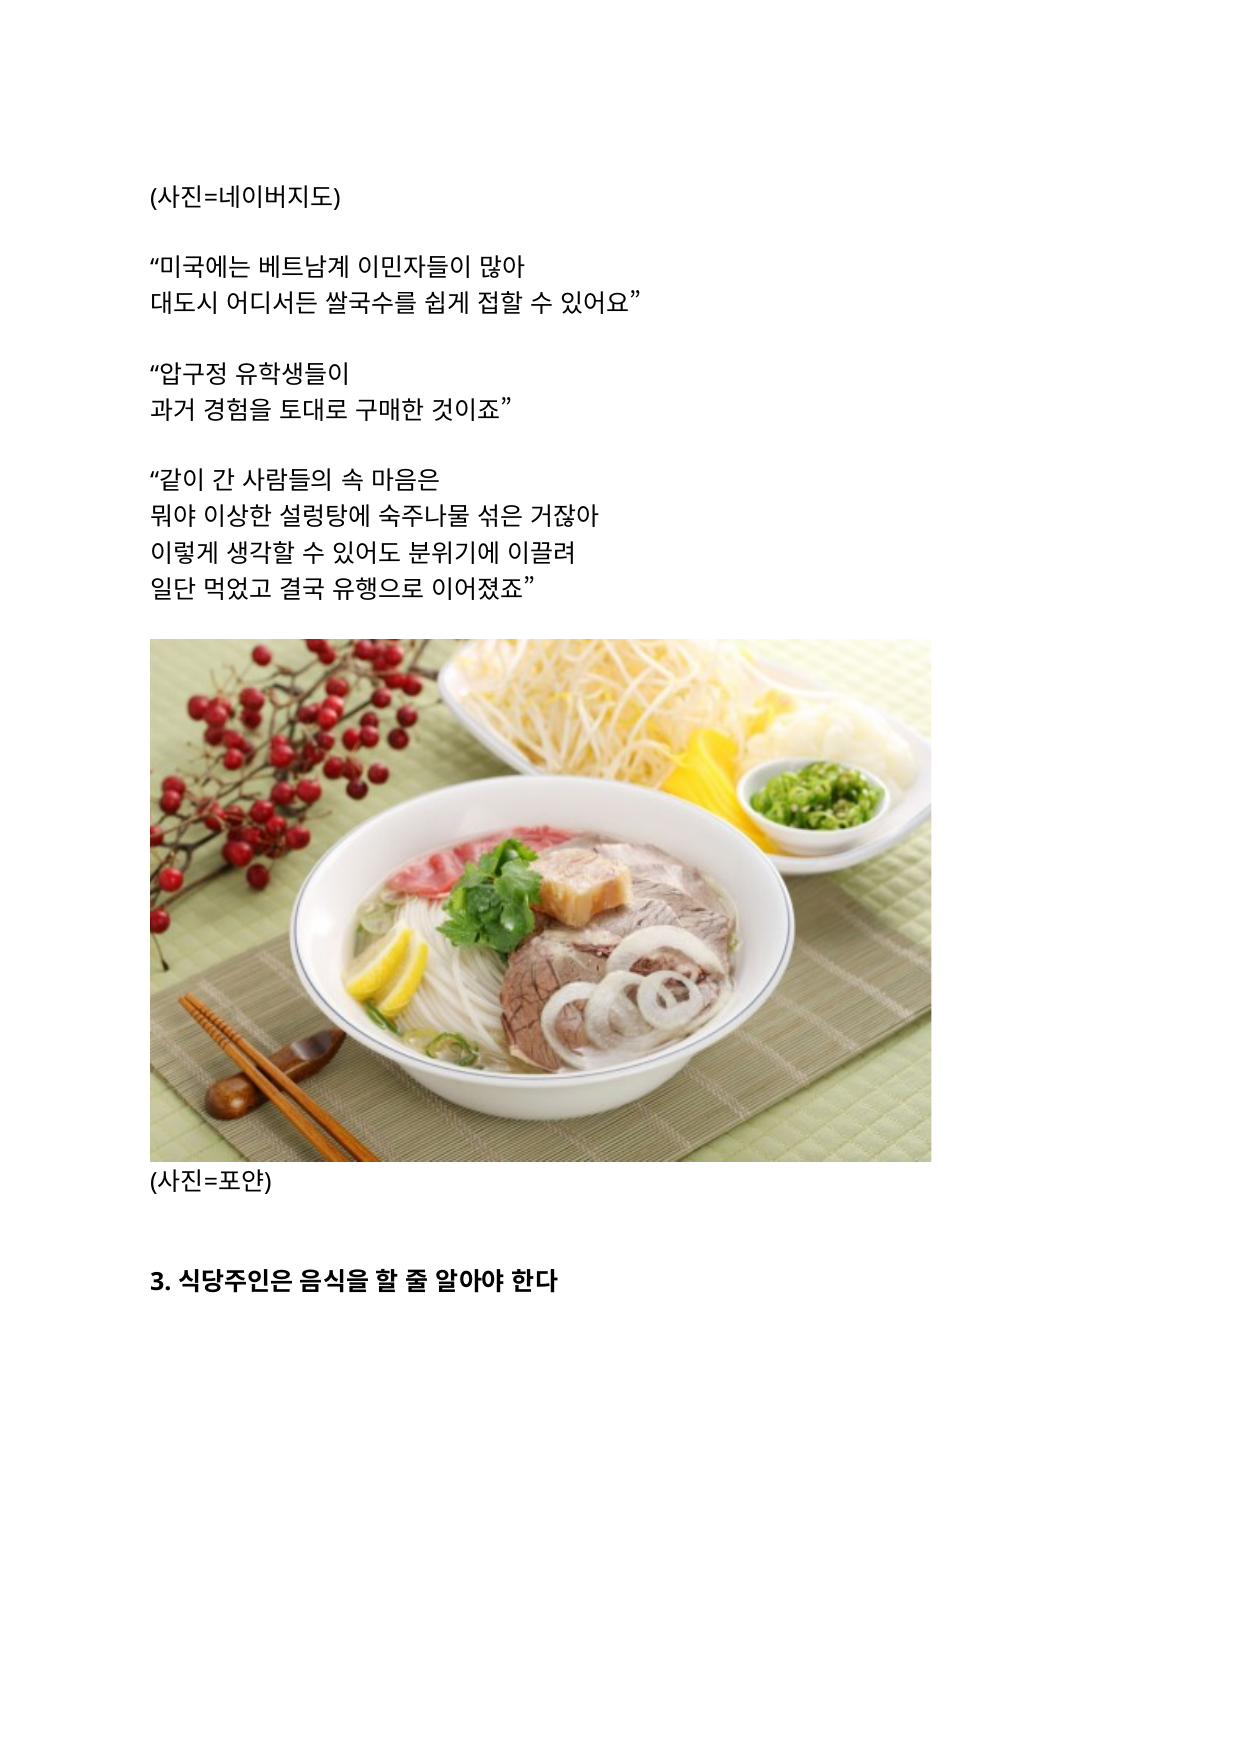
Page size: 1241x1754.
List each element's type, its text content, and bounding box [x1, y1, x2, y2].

text 뭐야 이상한 설렁탕에 숙주나물 섞은 거잖아 [150, 497, 1090, 533]
text 과거 경험을 토대로 구매한 것이죠” [150, 390, 1090, 427]
text “미국에는 베트남계 이민자들이 많아 [150, 247, 1090, 284]
text 대도시 어디서든 쌀국수를 쉽게 접할 수 있어요” [150, 284, 1090, 320]
text 3. 식당주인은 음식을 할 줄 알아야 한다 [150, 1261, 1090, 1297]
text “같이 간 사람들의 속 마음은 [150, 461, 1090, 497]
text 일단 먹었고 결국 유행으로 이어졌죠” [150, 569, 1090, 606]
text (사진=네이버지도) [150, 177, 1090, 213]
picture [150, 639, 932, 1162]
text “압구정 유학생들이 [150, 354, 1090, 390]
text (사진=포얀) [150, 1162, 1090, 1198]
text 이렇게 생각할 수 있어도 분위기에 이끌려 [150, 533, 1090, 569]
